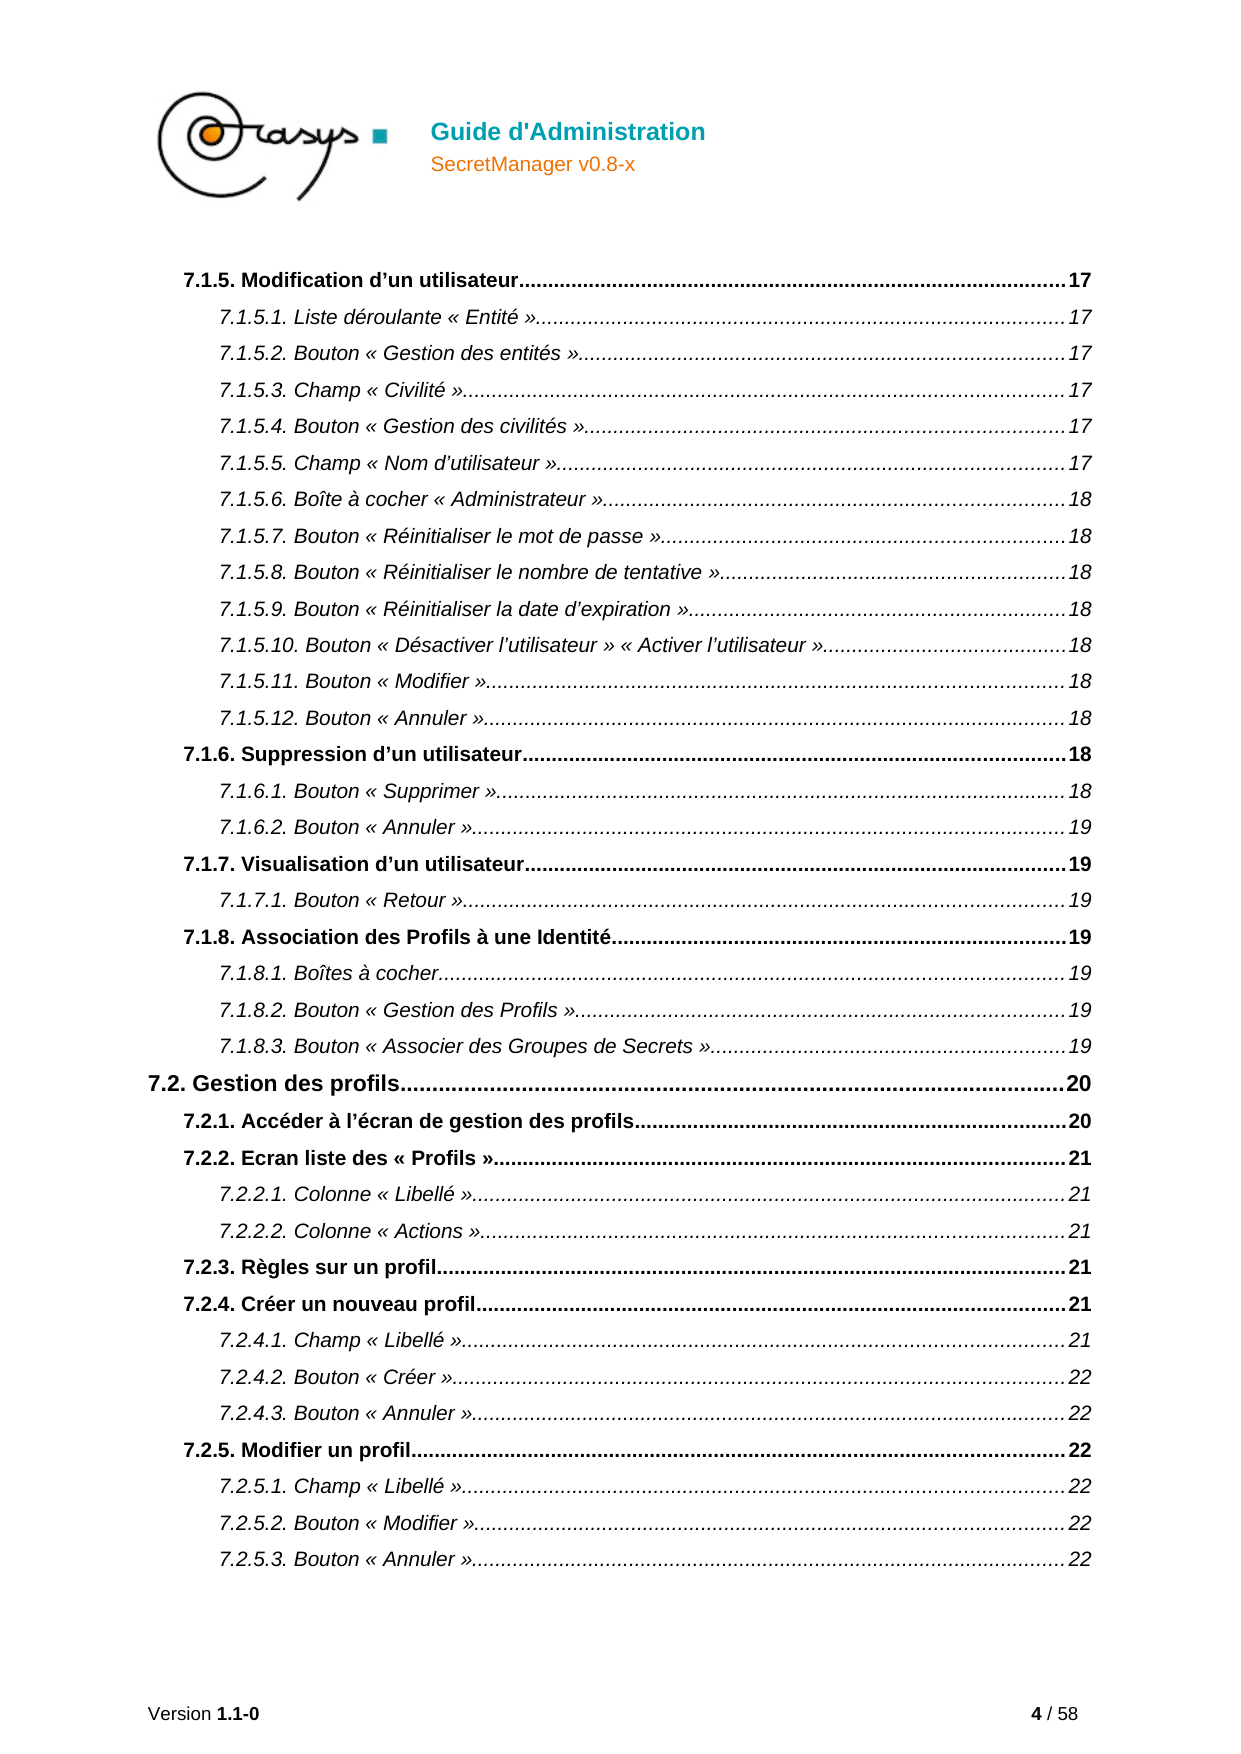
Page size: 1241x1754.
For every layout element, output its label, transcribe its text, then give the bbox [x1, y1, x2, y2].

text 7.1.5.3. Champ « Civilité » 17 [218, 378, 1092, 402]
text 7.1.7.1. Bouton « Retour » 19 [218, 888, 1092, 912]
text 7.2. Gestion des profils 20 [148, 1070, 1092, 1097]
text 7.1.5.4. Bouton « Gestion des civilités » 17 [218, 414, 1092, 438]
text 7.2.4.2. Bouton « Créer » 22 [218, 1364, 1092, 1388]
text 7.1.6.2. Bouton « Annuler » 19 [218, 815, 1092, 839]
text 7.2.2. Ecran liste des « Profils » 21 [183, 1146, 1092, 1170]
text 7.1.8. Association des Profils à une Identité 19 [183, 924, 1092, 948]
text 7.1.5.8. Bouton « Réinitialiser le nombre de tentative » 18 [218, 560, 1092, 584]
text 7.2.4.3. Bouton « Annuler » 22 [218, 1401, 1092, 1425]
text 7.1.8.3. Bouton « Associer des Groupes de Secrets » 19 [218, 1034, 1092, 1058]
text 7.1.5.5. Champ « Nom d’utilisateur » 17 [218, 451, 1092, 474]
text 7.1.6. Suppression d’un utilisateur 18 [183, 742, 1092, 766]
text 7.2.2.1. Colonne « Libellé » 21 [218, 1182, 1092, 1206]
text 7.1.5.11. Bouton « Modifier » 18 [218, 669, 1092, 693]
text 7.1.5.6. Boîte à cocher « Administrateur » 18 [218, 487, 1092, 511]
text 7.1.5.2. Bouton « Gestion des entités » 17 [218, 341, 1092, 365]
text 7.1.8.1. Boîtes à cocher 19 [218, 961, 1092, 985]
text 7.1.5.9. Bouton « Réinitialiser la date d’expiration » 18 [218, 596, 1092, 620]
text 7.2.5. Modifier un profil 22 [183, 1437, 1092, 1461]
text 7.1.8.2. Bouton « Gestion des Profils » 19 [218, 997, 1092, 1021]
text 7.1.6.1. Bouton « Supprimer » 18 [218, 779, 1092, 803]
text 7.1.5.7. Bouton « Réinitialiser le mot de passe » 18 [218, 523, 1092, 547]
text 7.1.5.1. Liste déroulante « Entité » 17 [218, 305, 1092, 329]
text 7.2.3. Règles sur un profil 21 [183, 1255, 1092, 1279]
picture [147, 80, 408, 220]
text 7.2.4. Créer un nouveau profil 21 [183, 1292, 1092, 1316]
text 7.1.5.10. Bouton « Désactiver l’utilisateur » « Activer l’utilisateur » 18 [218, 633, 1092, 657]
text 7.2.4.1. Champ « Libellé » 21 [218, 1328, 1092, 1352]
text 7.2.5.1. Champ « Libellé » 22 [218, 1474, 1092, 1498]
text 7.2.5.3. Bouton « Annuler » 22 [218, 1547, 1092, 1571]
text 7.2.1. Accéder à l’écran de gestion des profils 20 [183, 1109, 1092, 1133]
text 7.1.7. Visualisation d’un utilisateur 19 [183, 852, 1092, 876]
text 7.1.5.12. Bouton « Annuler » 18 [218, 706, 1092, 730]
text 7.1.5. Modification d’un utilisateur 17 [183, 268, 1092, 292]
text 7.2.5.2. Bouton « Modifier » 22 [218, 1510, 1092, 1534]
text 7.2.2.2. Colonne « Actions » 21 [218, 1219, 1092, 1243]
